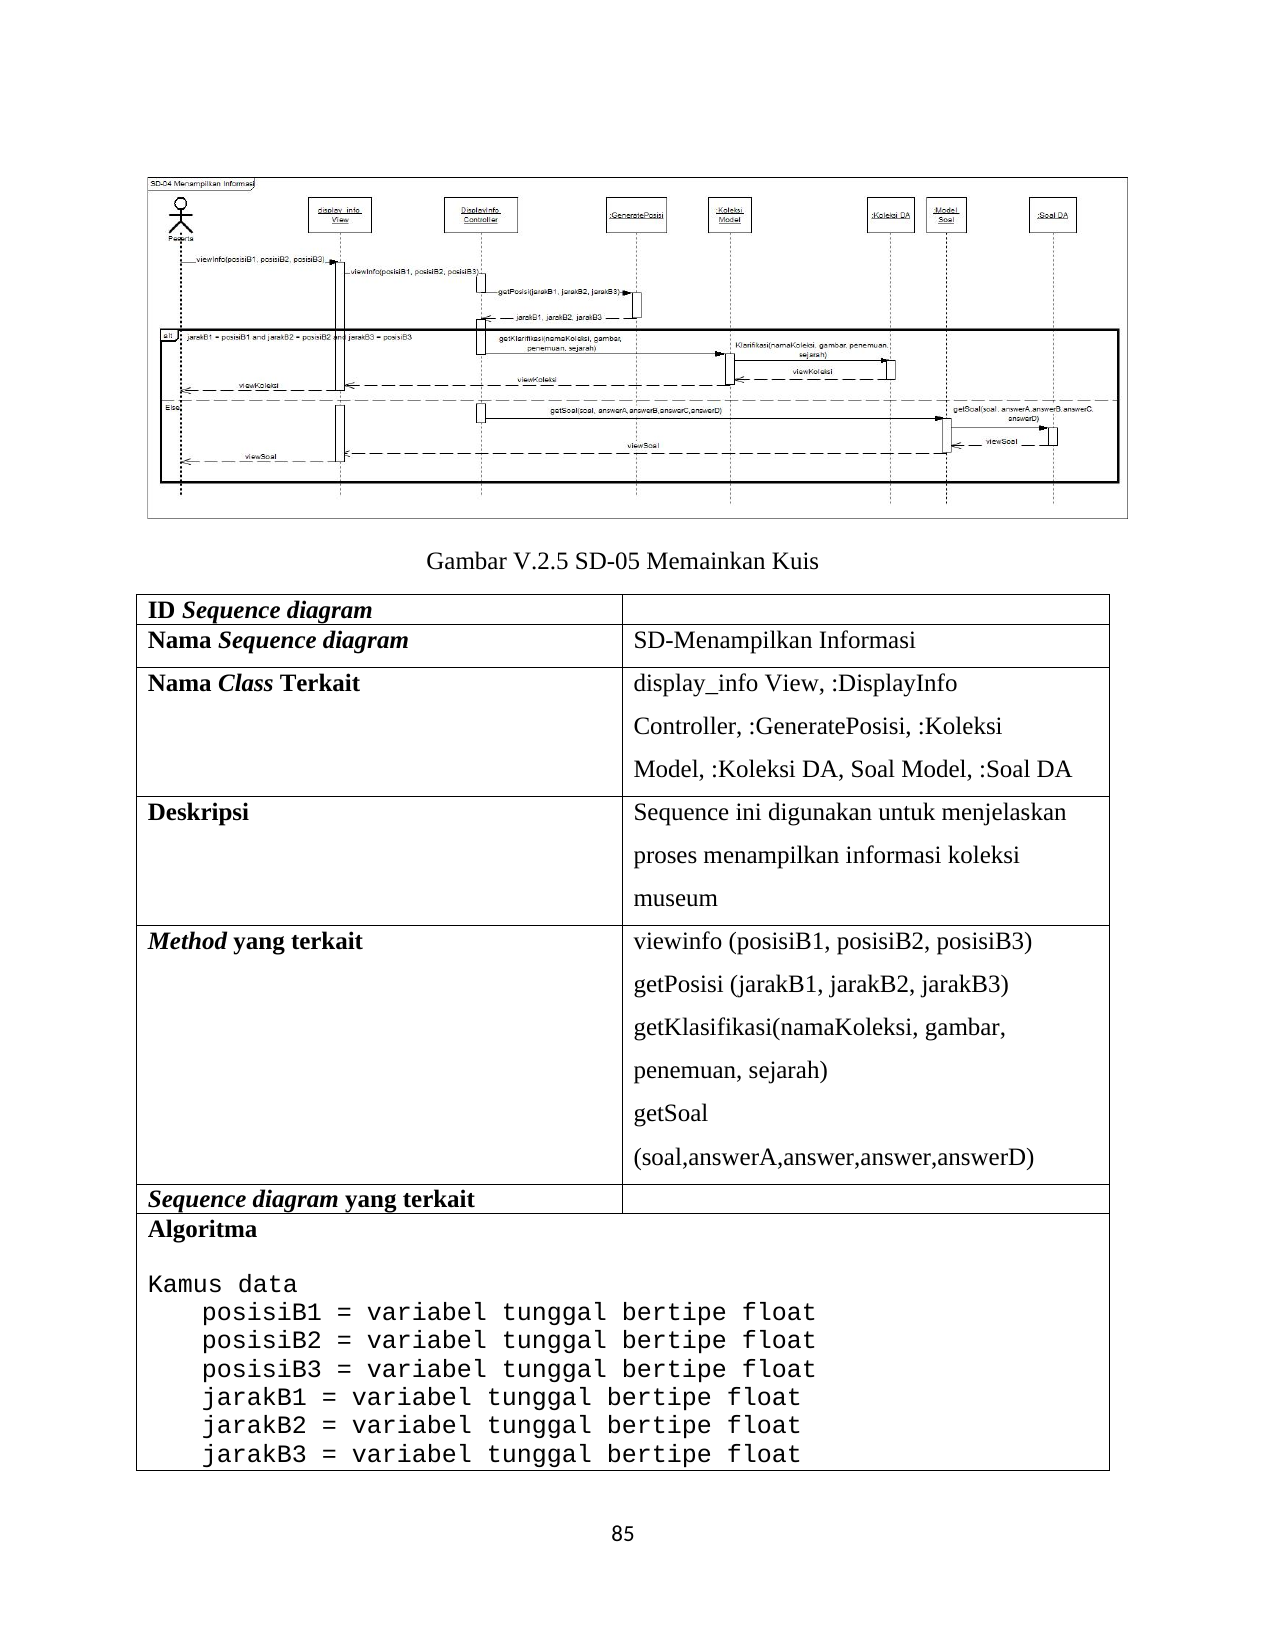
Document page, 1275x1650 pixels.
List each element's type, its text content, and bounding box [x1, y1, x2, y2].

table_cell viewinfo (posisiB1, posisiB2, posisiB3) getPosisi (jarakB1, jarakB2, jarakB3) getKlasifikasi(namaKoleksi, gambar, penemuan, sejarah) getSoal (soal,answerA,answer,answer,answerD) [623, 926, 1109, 1183]
table_cell Nama Sequence diagram [137, 625, 622, 667]
table_header ID Sequence diagram [137, 595, 622, 624]
picture [147, 177, 1128, 519]
table_cell Nama Class Terkait [137, 668, 622, 796]
table_header [623, 595, 1109, 624]
table_cell [623, 1185, 1109, 1213]
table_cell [137, 1214, 1109, 1470]
table_cell Method yang terkait [137, 926, 622, 1183]
table_cell SD-Menampilkan Informasi [623, 625, 1109, 667]
table_cell Sequence ini digunakan untuk menjelaskan proses menampilkan informasi koleksi museum [623, 797, 1109, 925]
text Gambar V.2.5 SD-05 Memainkan Kuis [148, 546, 1098, 575]
table_cell Sequence diagram yang terkait [137, 1185, 622, 1213]
table_cell Deskripsi [137, 797, 622, 925]
table_cell display_info View, :DisplayInfo Controller, :GeneratePosisi, :Koleksi Model, :Koleksi DA, Soal Model, :Soal DA [623, 668, 1109, 796]
